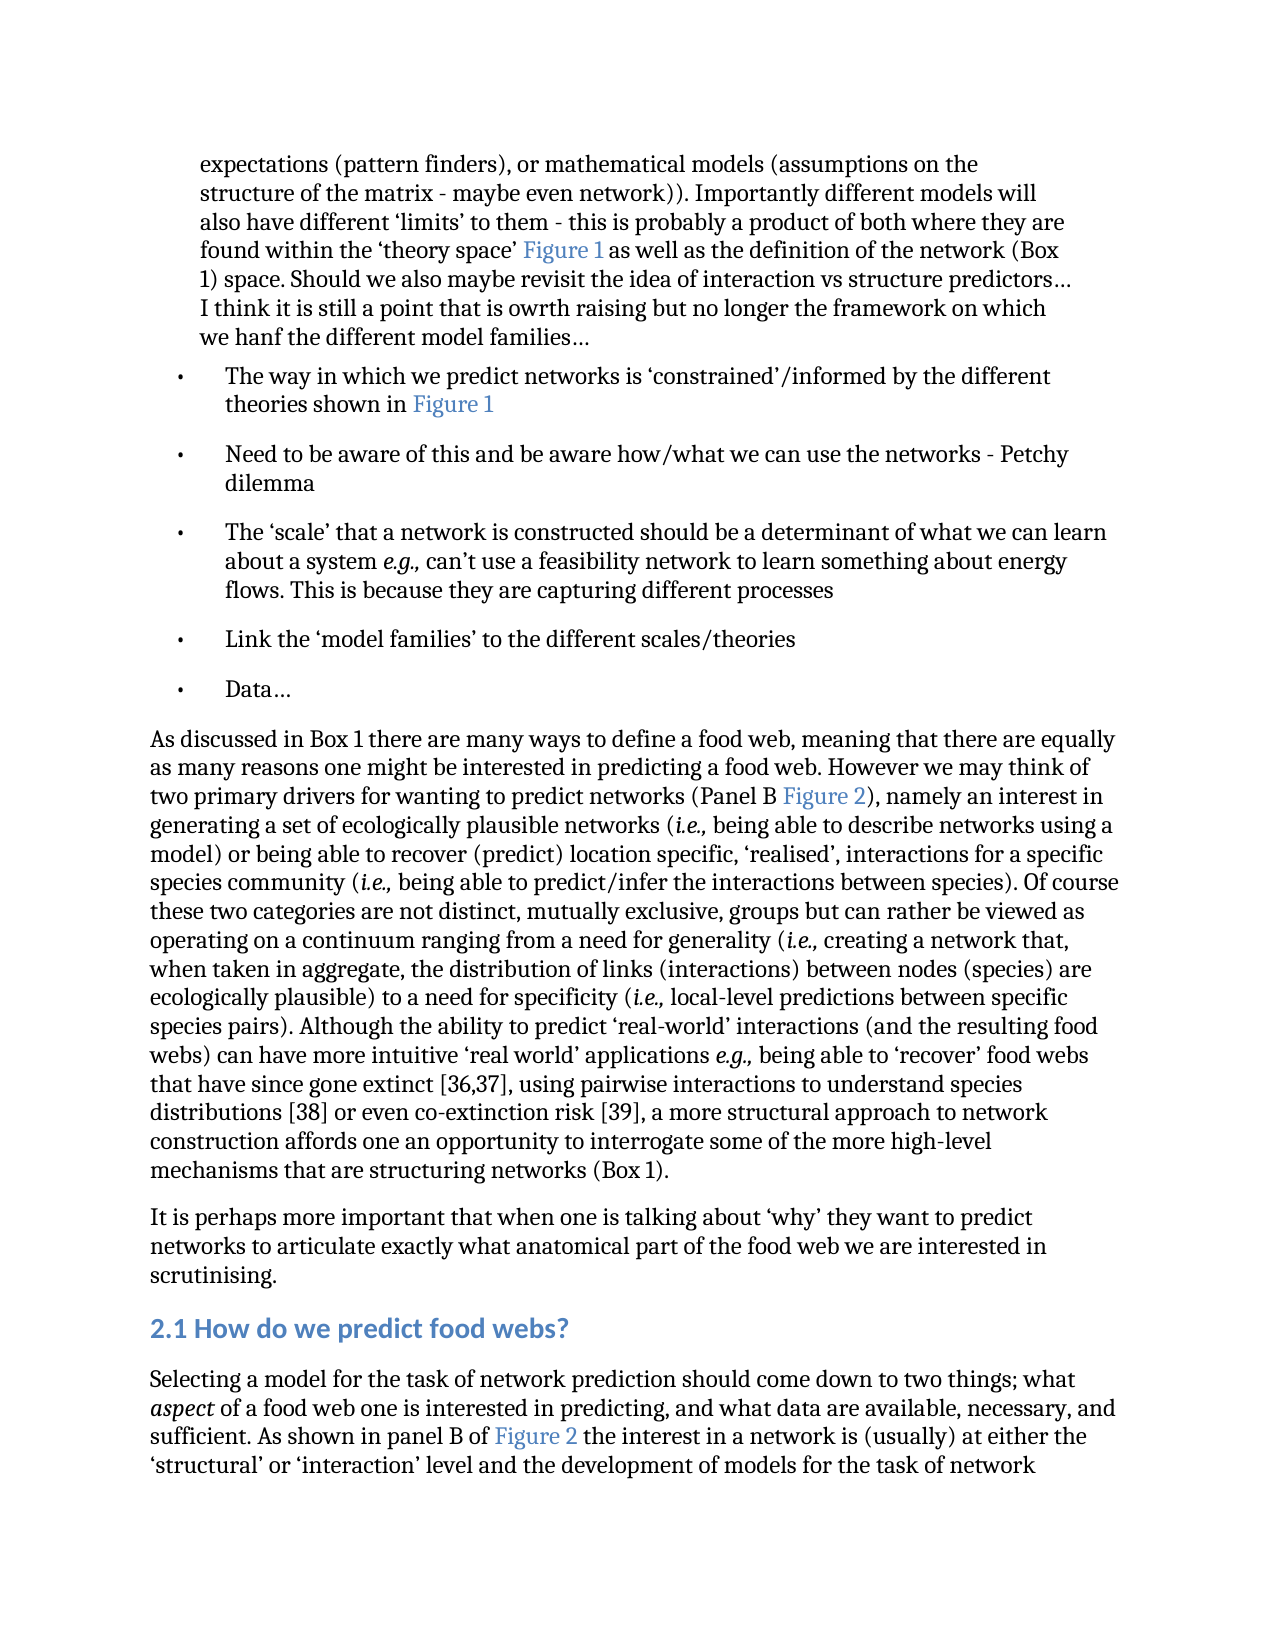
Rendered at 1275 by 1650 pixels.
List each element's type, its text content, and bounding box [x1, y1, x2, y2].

text It is perhaps more important that when one is talking about ‘why’ they want to predict networks to articulate exactly what anatomical part of the food web we are interested in scrutinising. [150, 1203, 1125, 1289]
list Need to be aware of this and be aware how/what we can use the networks - Petchy dilemma [175, 440, 1125, 497]
list The ‘scale’ that a network is constructed should be a determinant of what we can learn about a system e.g., can’t use a feasibility network to learn something about energy flows. This is because they are capturing different processes [175, 518, 1125, 604]
list Link the ‘model families’ to the different scales/theories [175, 625, 1125, 654]
list Data… [175, 675, 1125, 704]
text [150, 1365, 1125, 1480]
list The way in which we predict networks is ‘constrained’/informed by the different theories shown in Figure 1 [175, 362, 1125, 419]
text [200, 150, 1075, 351]
subtitle 2.1 How do we predict food webs? [150, 1310, 1125, 1346]
text As discussed in Box 1 there are many ways to define a food web, meaning that there are equally as many reasons one might be interested in predicting a food web. However we may think of two primary drivers for wanting to predict networks (Panel B Figure 2), namely an interest in generating a set of ecologically plausible networks (i.e., being able to describe networks using a model) or being able to recover (predict) location specific, ‘realised’, interactions for a specific species community (i.e., being able to predict/infer the interactions between species). Of course these two categories are not distinct, mutually exclusive, groups but can rather be viewed as operating on a continuum ranging from a need for generality (i.e., creating a network that, when taken in aggregate, the distribution of links (interactions) between nodes (species) are ecologically plausible) to a need for specificity (i.e., local-level predictions between specific species pairs). Although the ability to predict ‘real-world’ interactions (and the resulting food webs) can have more intuitive ‘real world’ applications e.g., being able to ‘recover’ food webs that have since gone extinct [36,37], using pairwise interactions to understand species distributions [38] or even co-extinction risk [39], a more structural approach to network construction affords one an opportunity to interrogate some of the more high-level mechanisms that are structuring networks (Box 1). [150, 724, 1125, 1184]
